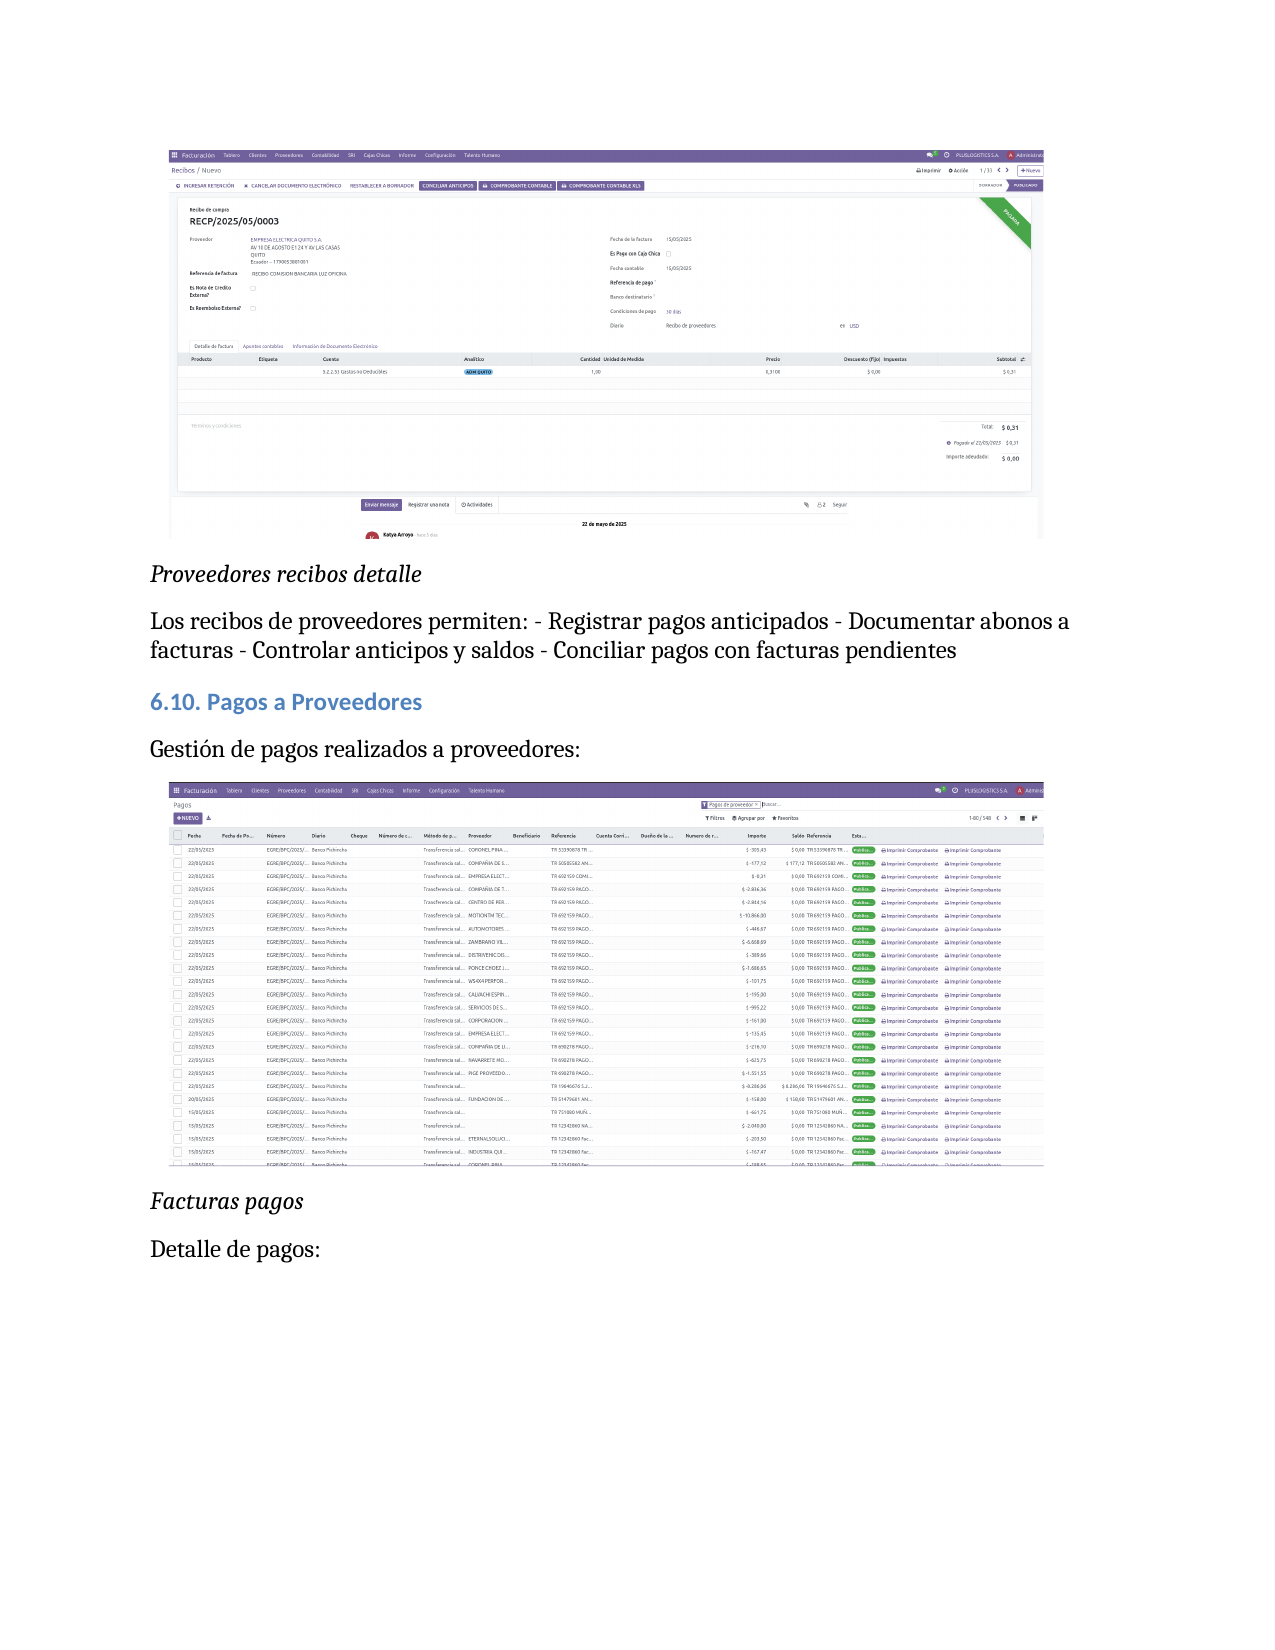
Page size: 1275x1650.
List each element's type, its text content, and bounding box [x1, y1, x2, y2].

subtitle 6.10. Pagos a Proveedores [150, 686, 1125, 716]
picture [168, 782, 1044, 1167]
text Proveedores recibos detalle [150, 560, 1125, 588]
picture [168, 150, 1044, 539]
text Gestión de pagos realizados a proveedores: [150, 735, 1125, 764]
text Facturas pagos [150, 1187, 1125, 1216]
text Los recibos de proveedores permiten: - Registrar pagos anticipados - Documentar abonos a facturas - Controlar anticipos y saldos - Conciliar pagos con facturas pendientes [150, 607, 1125, 665]
text Detalle de pagos: [150, 1234, 1125, 1263]
